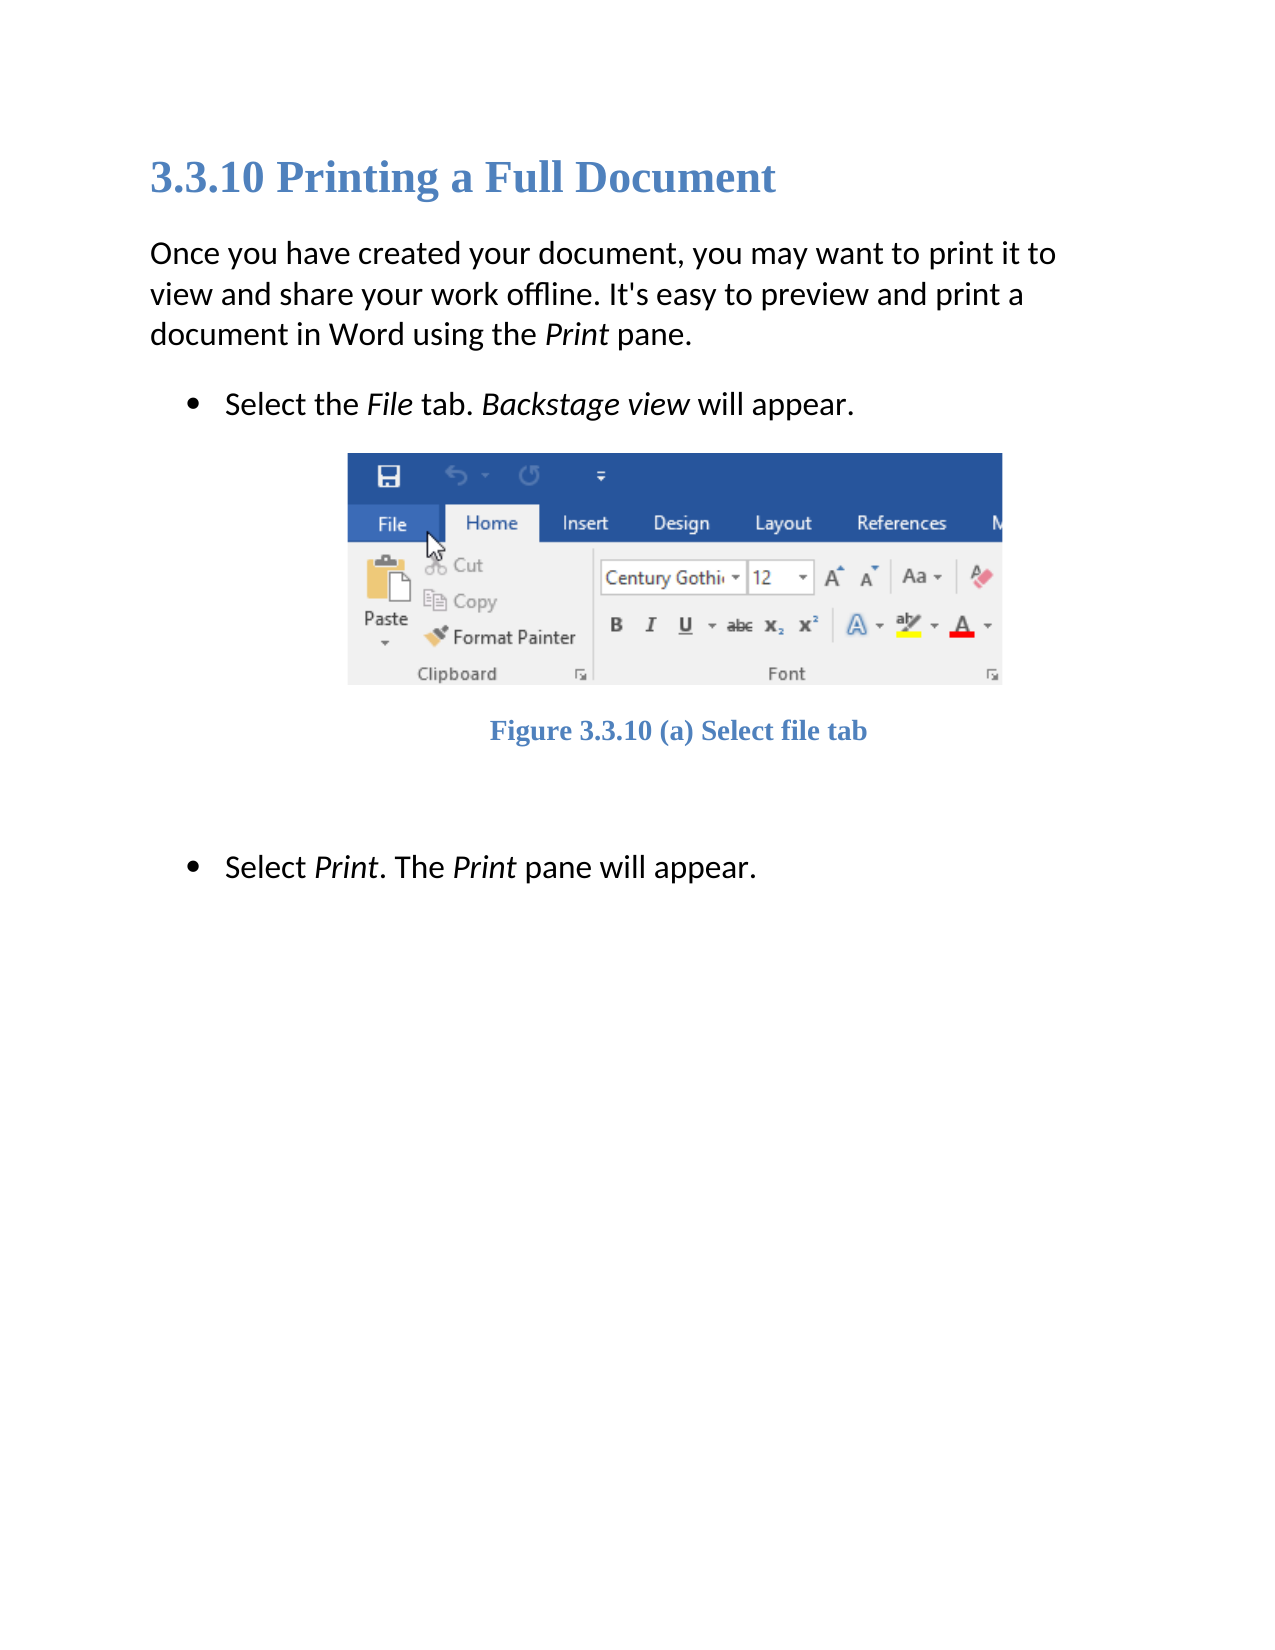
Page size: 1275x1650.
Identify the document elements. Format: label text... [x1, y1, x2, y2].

picture [347, 453, 1003, 685]
list Select Print. The Print pane will appear. [187, 846, 1125, 887]
list Select the File tab. Backstage view will appear. [187, 383, 1125, 424]
text Figure 3.3.10 (a) Select file tab [225, 713, 1125, 747]
text 3.3.10 Printing a Full Document [150, 150, 1125, 203]
text Once you have created your document, you may want to print it to view and share your work offline. It's easy to preview and print a document in Word using the Print pane. [150, 232, 1125, 354]
